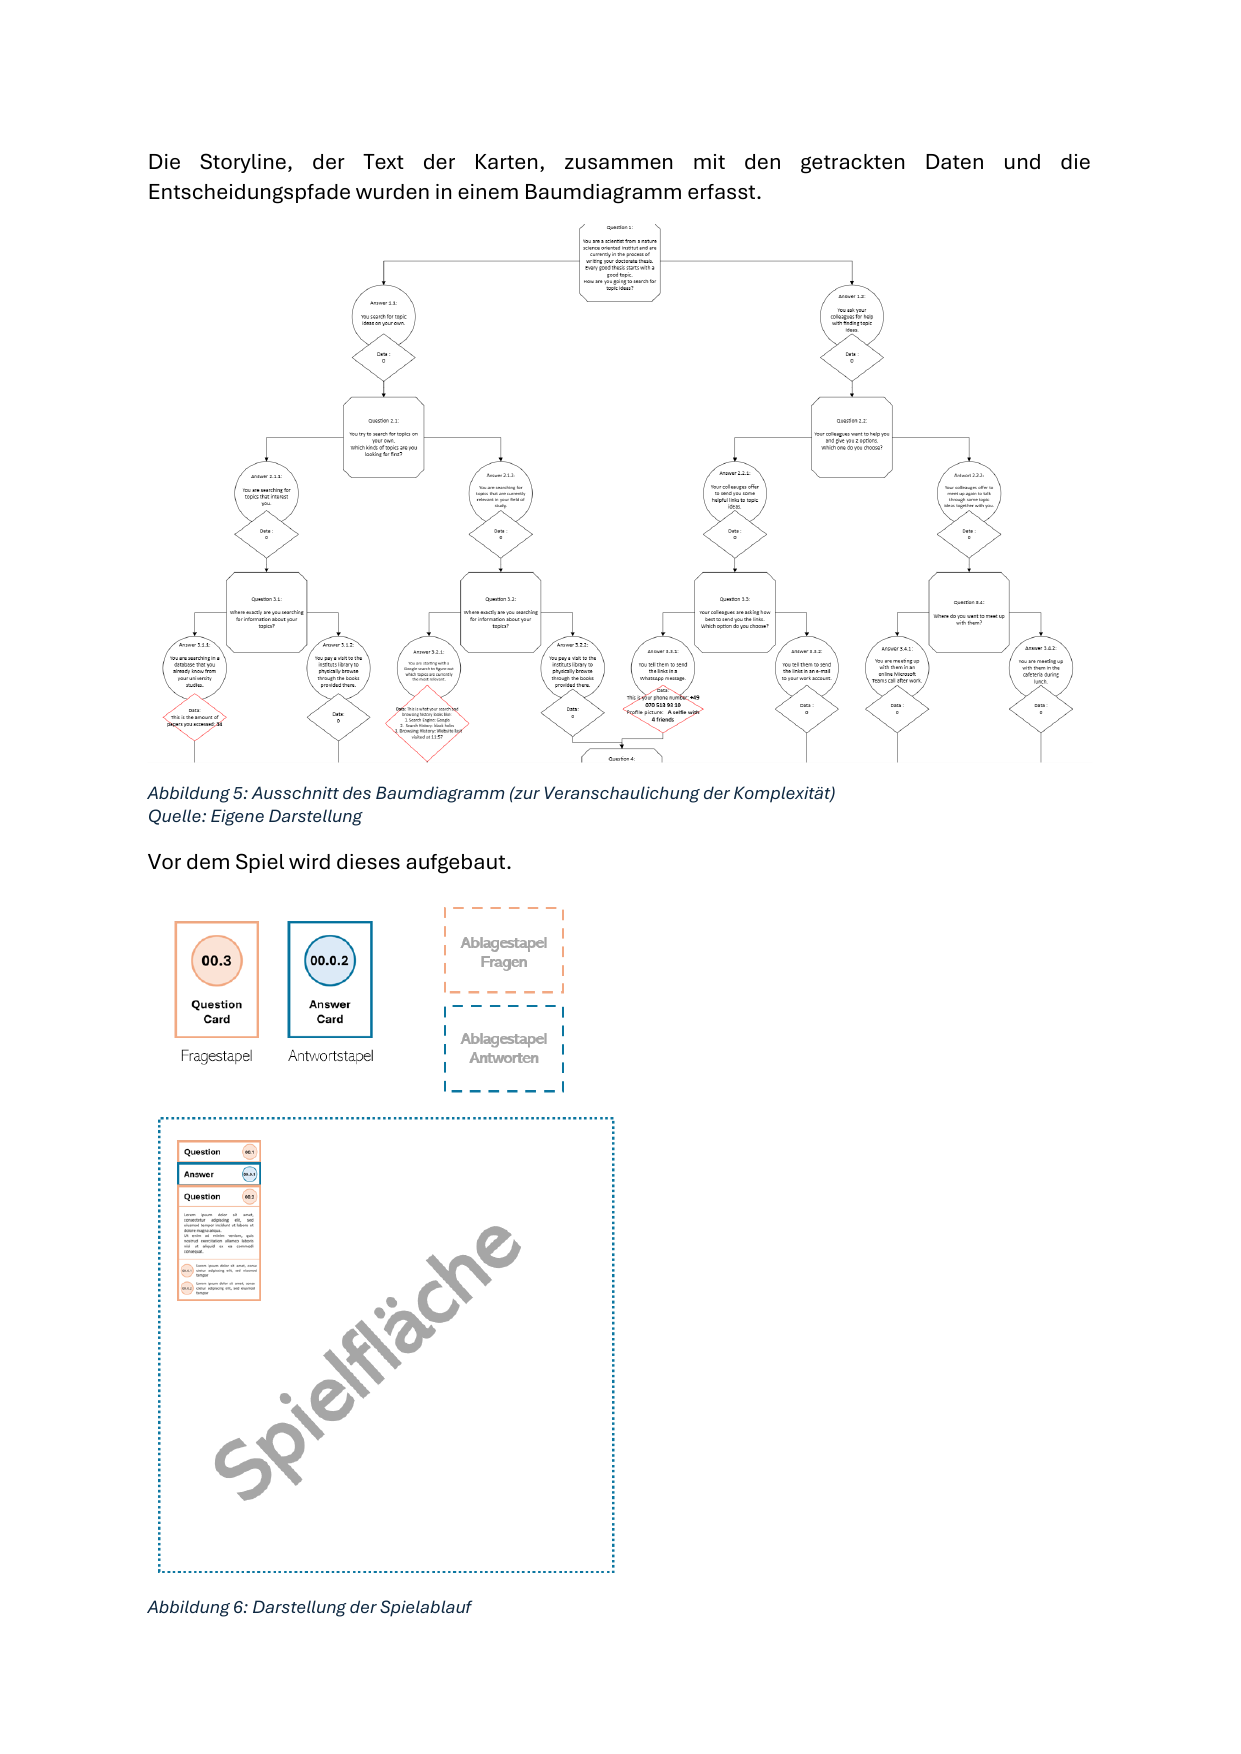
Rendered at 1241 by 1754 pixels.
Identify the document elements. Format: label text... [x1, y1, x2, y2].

text Vor dem Spiel wird dieses aufgebaut. [148, 848, 1093, 876]
picture [147, 895, 621, 1578]
text Abbildung 6: Darstellung der Spielablauf [148, 1596, 1093, 1619]
text Quelle: Eigene Darstellung [148, 804, 1093, 827]
text Abbildung 5: Ausschnitt des Baumdiagramm (zur Veranschaulichung der Komplexität) [148, 781, 1093, 804]
picture [147, 224, 1093, 763]
text Die Storyline, der Text der Karten, zusammen mit den getrackten Daten und die Entscheidungspfade wurden in einem Baumdiagramm erfasst. [148, 148, 1093, 206]
